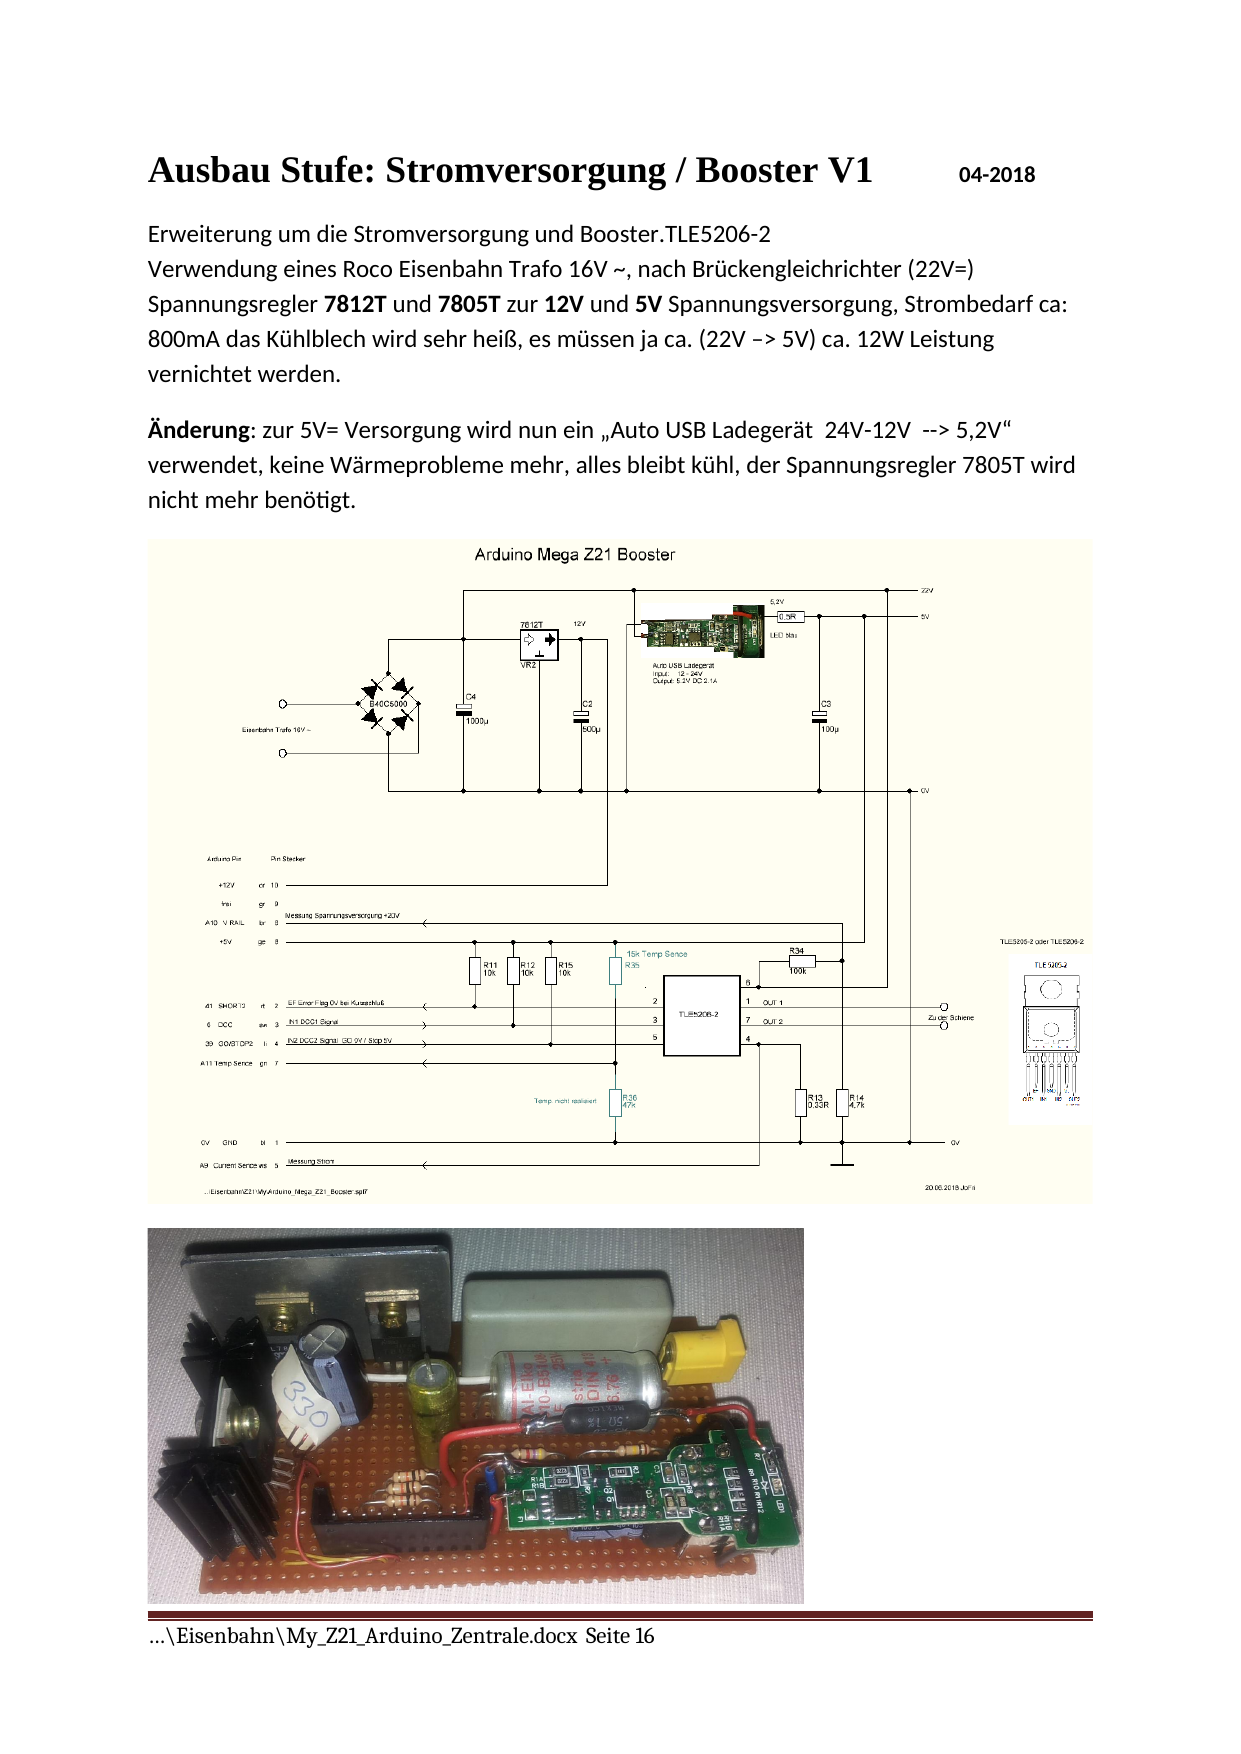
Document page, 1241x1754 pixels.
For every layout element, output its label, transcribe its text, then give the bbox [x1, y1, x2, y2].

picture [147, 1228, 804, 1604]
text Erweiterung um die Stromversorgung und Booster.TLE5206-2 Verwendung eines Roco Eisenbahn Trafo 16V ~, nach Brückengleichrichter (22V=) Spannungsregler 7812T und 7805T zur 12V und 5V Spannungsversorgung, Strombedarf ca: 800mA das Kühlblech wird sehr heiß, es müssen ja ca. (22V –> 5V) ca. 12W Leistung vernichtet werden. [148, 218, 1093, 388]
picture [147, 539, 1093, 1204]
text Ausbau Stufe: Stromversorgung / Booster V1 04-2018 [148, 148, 1093, 191]
text Änderung: zur 5V= Versorgung wird nun ein „Auto USB Ladegerät 24V-12V --> 5,2V“ verwendet, keine Wärmeprobleme mehr, alles bleibt kühl, der Spannungsregler 7805T wird nicht mehr benötigt. [148, 414, 1093, 514]
